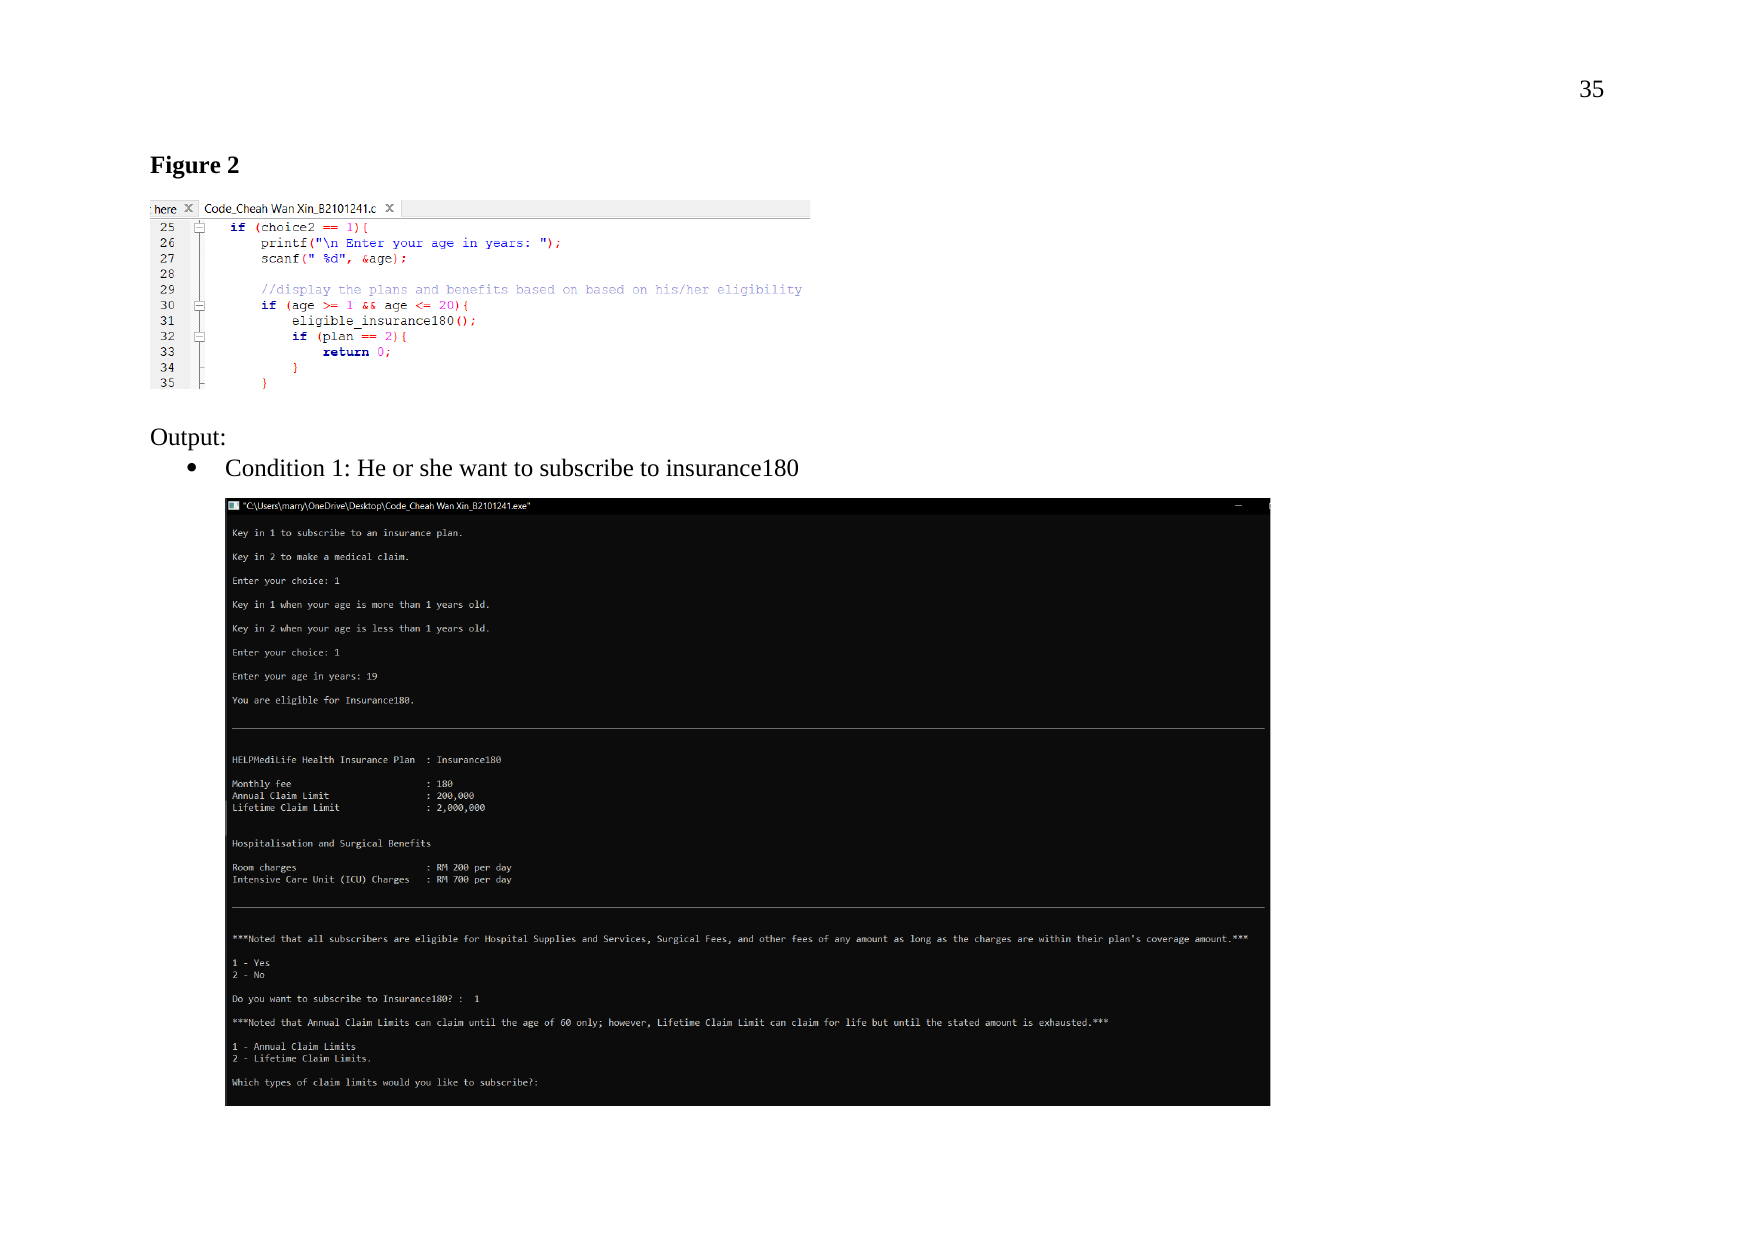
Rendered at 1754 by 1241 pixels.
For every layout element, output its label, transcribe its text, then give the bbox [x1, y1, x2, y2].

list Condition 1: He or she want to subscribe to insurance180 [187, 453, 1604, 482]
text Figure 2 [150, 150, 1604, 179]
picture [225, 498, 1271, 1106]
picture [150, 200, 811, 389]
